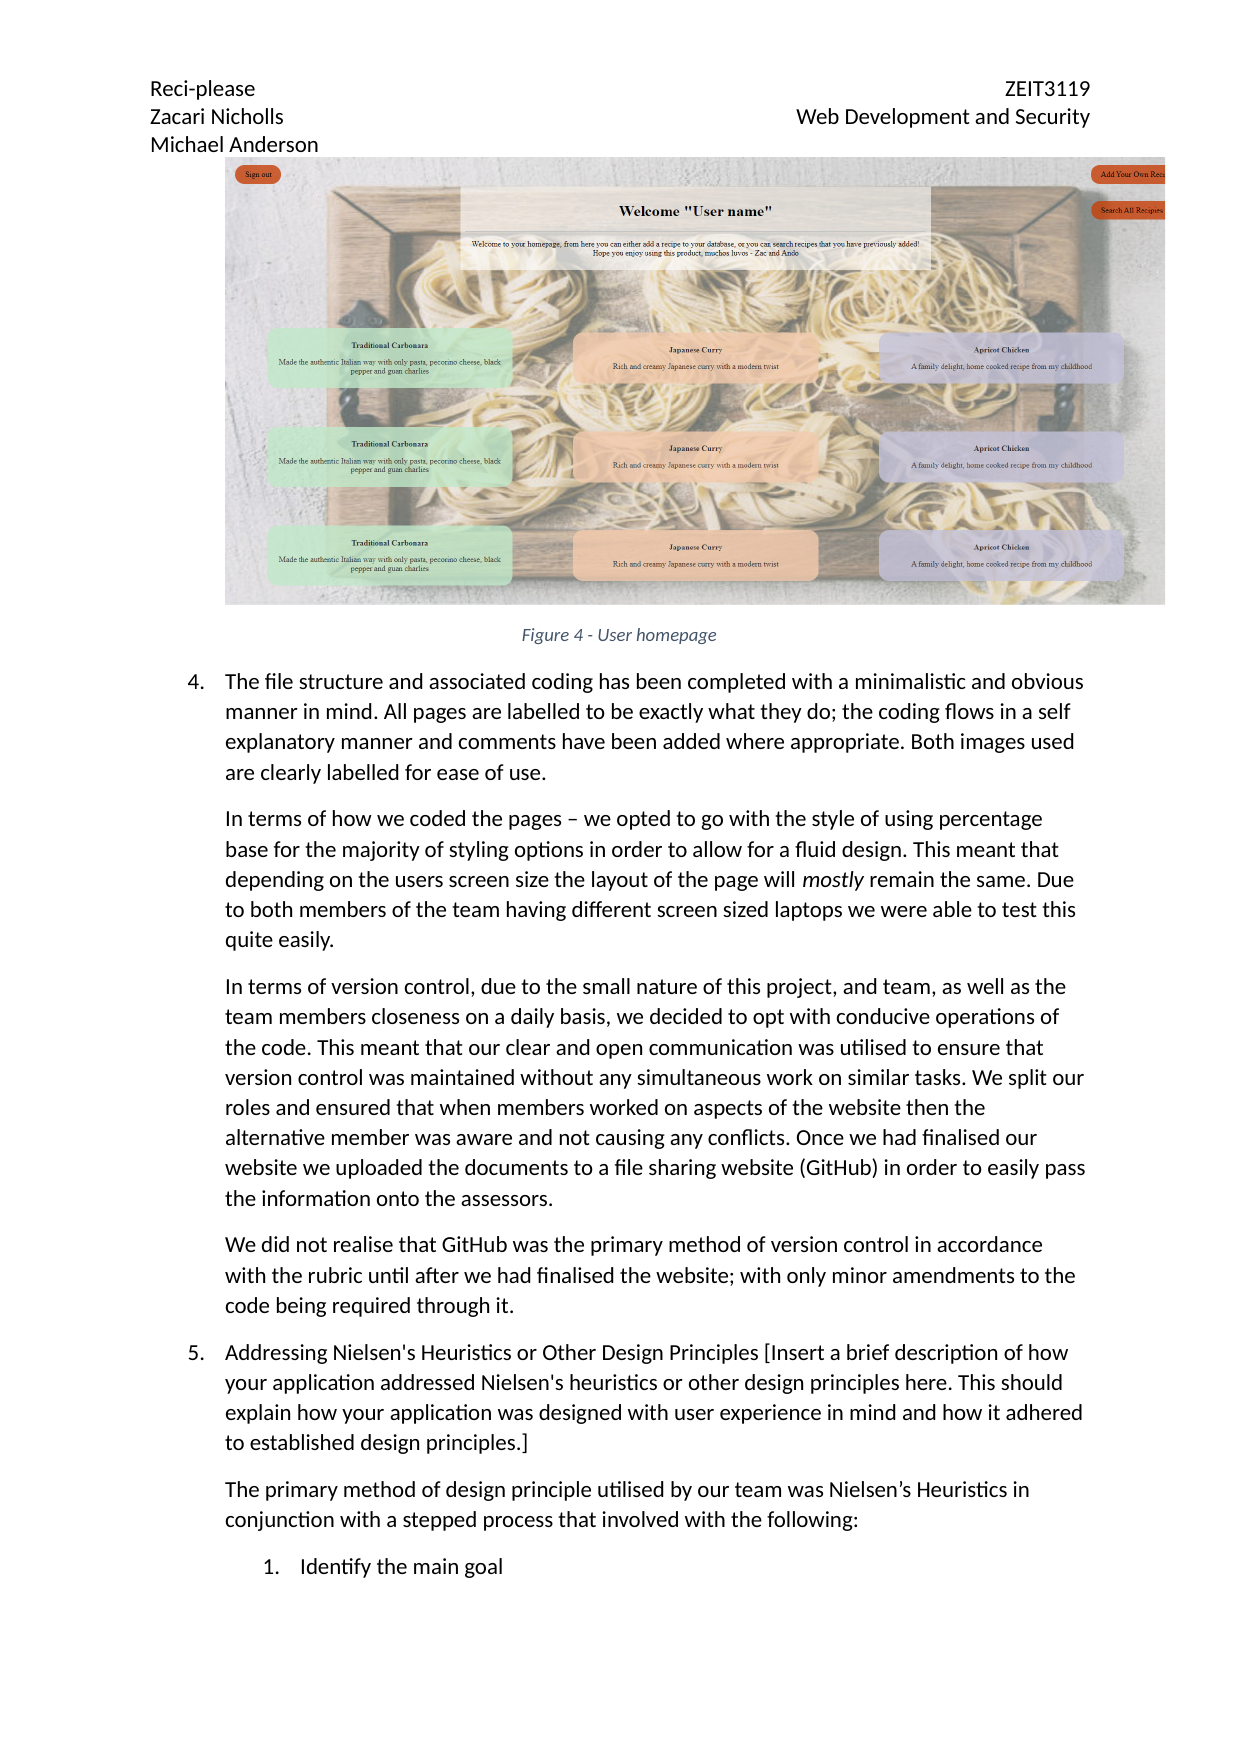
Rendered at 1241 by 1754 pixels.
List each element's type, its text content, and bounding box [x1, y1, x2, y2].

list Identify the main goal [262, 1552, 1090, 1580]
picture [225, 157, 1166, 605]
text In terms of version control, due to the small nature of this project, and team, as well as the team members closeness on a daily basis, we decided to opt with conducive operations of the code. This meant that our clear and open communication was utilised to ensure that version control was maintained without any simultaneous work on similar tasks. We split our roles and ensured that when members worked on aspects of the website then the alternative member was aware and not causing any conflicts. Once we had finalised our website we uploaded the documents to a file sharing website (GitHub) in order to easily pass the information onto the assessors. [225, 972, 1090, 1212]
list Addressing Nielsen's Heuristics or Other Design Principles [Insert a brief description of how your application addressed Nielsen's heuristics or other design principles here. This should explain how your application was designed with user experience in mind and how it adhered to established design principles.] [187, 1338, 1090, 1456]
text In terms of how we coded the pages – we opted to go with the style of using percentage base for the majority of styling options in order to allow for a fluid design. This meant that depending on the users screen size the layout of the page will mostly remain the same. Due to both members of the team having different screen sized laptops we were able to test this quite easily. [225, 804, 1090, 953]
text The primary method of design principle utilised by our team was Nielsen’s Heuristics in conjunction with a stepped process that involved with the following: [225, 1475, 1090, 1533]
text We did not realise that GitHub was the primary method of version control in accordance with the rubric until after we had finalised the website; with only minor amendments to the code being required through it. [225, 1231, 1090, 1319]
list The file structure and associated coding has been completed with a minimalistic and obvious manner in mind. All pages are labelled to be exactly what they do; the coding flows in a self explanatory manner and comments have been added where appropriate. Both images used are clearly labelled for ease of use. [187, 667, 1090, 786]
